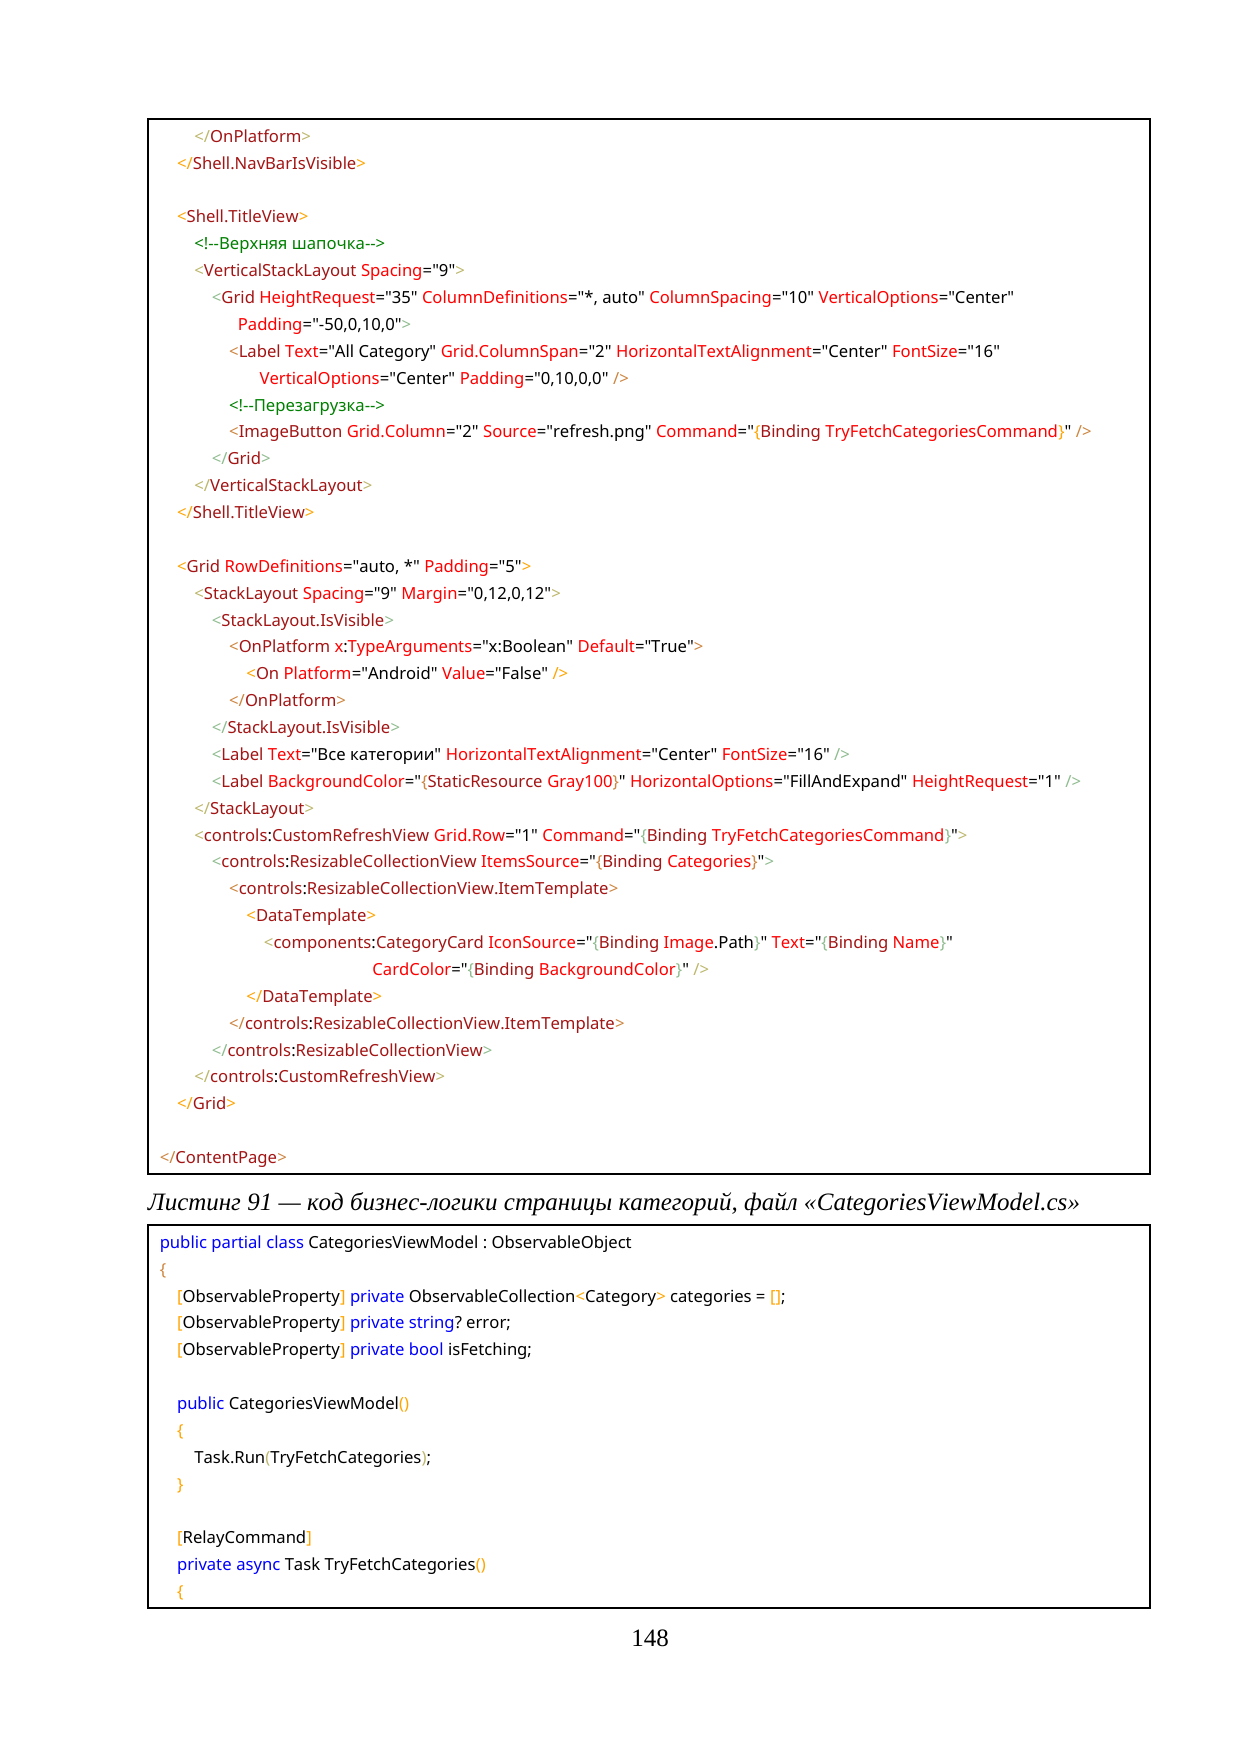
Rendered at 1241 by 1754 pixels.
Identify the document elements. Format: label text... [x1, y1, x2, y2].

list Листинг 91 — код бизнес-логики страницы категорий, файл «CategoriesViewModel.cs» [148, 1187, 1152, 1216]
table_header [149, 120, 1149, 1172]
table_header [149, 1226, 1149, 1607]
